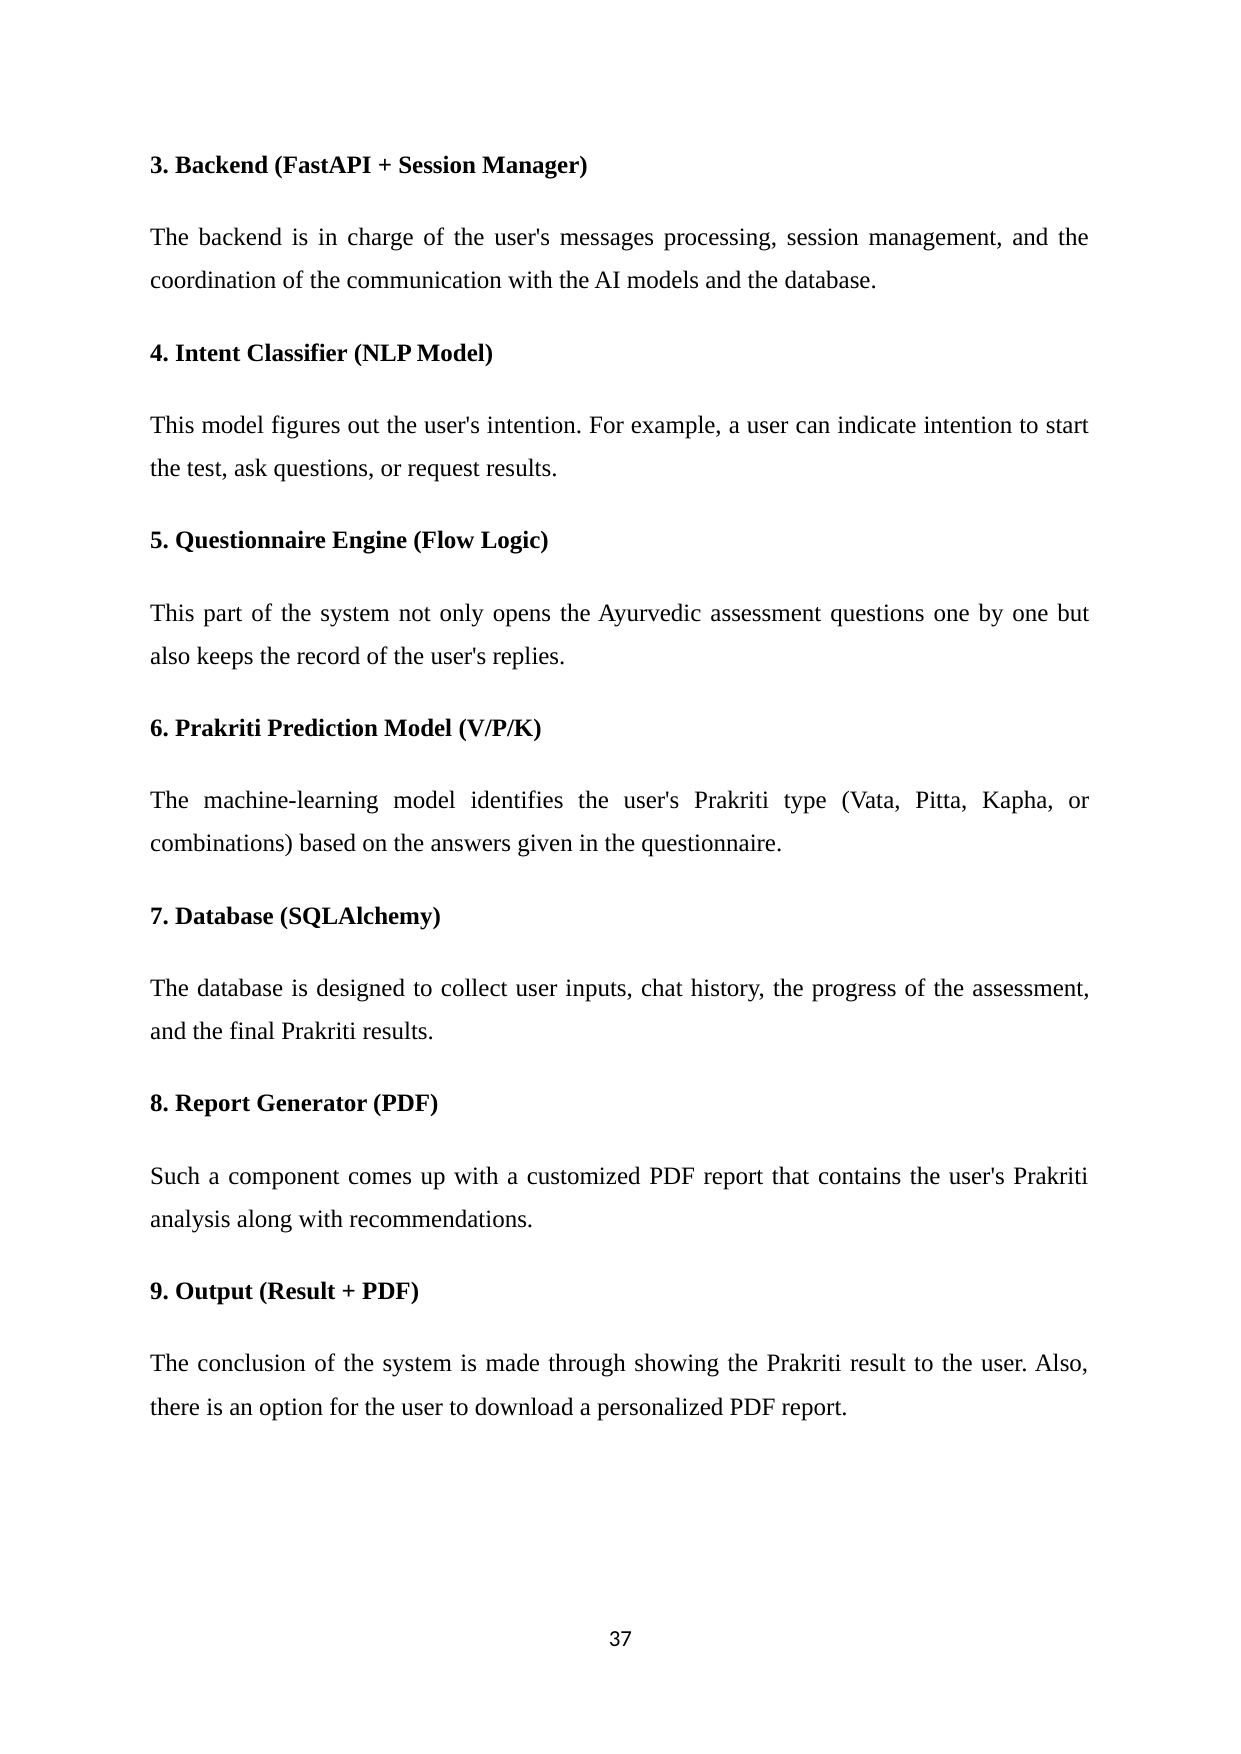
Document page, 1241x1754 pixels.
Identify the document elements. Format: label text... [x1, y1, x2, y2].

text This model figures out the user's intention. For example, a user can indicate intention to start the test, ask questions, or request results. [150, 410, 1090, 482]
text 5. Questionnaire Engine (Flow Logic) [150, 525, 1090, 554]
text Such a component comes up with a customized PDF report that contains the user's Prakriti analysis along with recommendations. [150, 1161, 1090, 1233]
text 9. Output (Result + PDF) [150, 1276, 1090, 1305]
text The conclusion of the system is made through showing the Prakriti result to the user. Also, there is an option for the user to download a personalized PDF report. [150, 1348, 1090, 1420]
text The backend is in charge of the user's messages processing, session management, and the coordination of the communication with the AI models and the database. [150, 222, 1090, 294]
text 8. Report Generator (PDF) [150, 1088, 1090, 1117]
text 3. Backend (FastAPI + Session Manager) [150, 150, 1090, 179]
text 6. Prakriti Prediction Model (V/P/K) [150, 713, 1090, 742]
text 7. Database (SQLAlchemy) [150, 901, 1090, 929]
text The machine-learning model identifies the user's Prakriti type (Vata, Pitta, Kapha, or combinations) based on the answers given in the questionnaire. [150, 785, 1090, 857]
text 4. Intent Classifier (NLP Model) [150, 338, 1090, 366]
text The database is designed to collect user inputs, chat history, the progress of the assessment, and the final Prakriti results. [150, 973, 1090, 1045]
text This part of the system not only opens the Ayurvedic assessment questions one by one but also keeps the record of the user's replies. [150, 598, 1090, 669]
